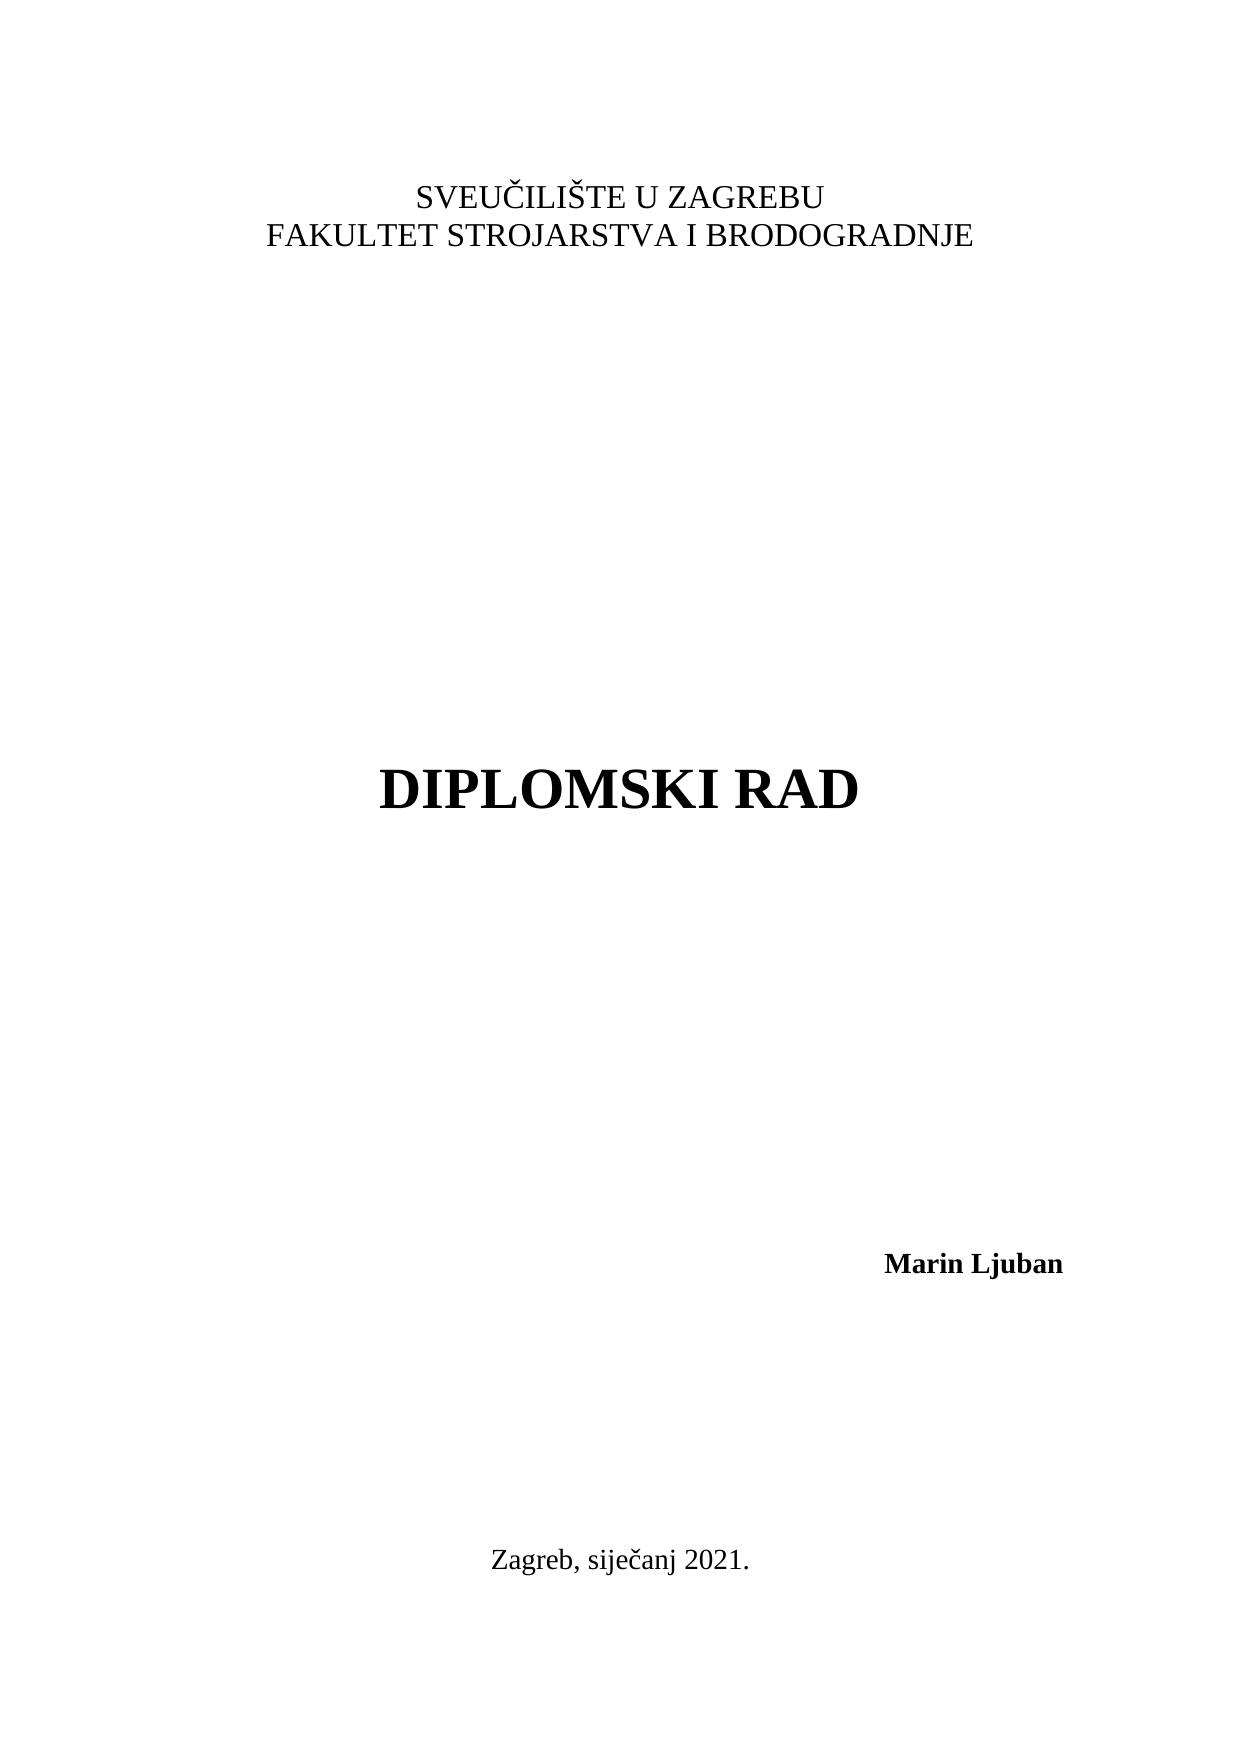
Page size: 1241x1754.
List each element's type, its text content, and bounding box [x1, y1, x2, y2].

text FAKULTET STROJARSTVA I BRODOGRADNJE [177, 216, 1063, 254]
text SVEUČILIŠTE U ZAGREBU [177, 177, 1063, 216]
text DIPLOMSKI RAD [177, 754, 1063, 821]
text Marin Ljuban [177, 1246, 1063, 1279]
text Zagreb, siječanj 2021. [177, 1542, 1063, 1576]
